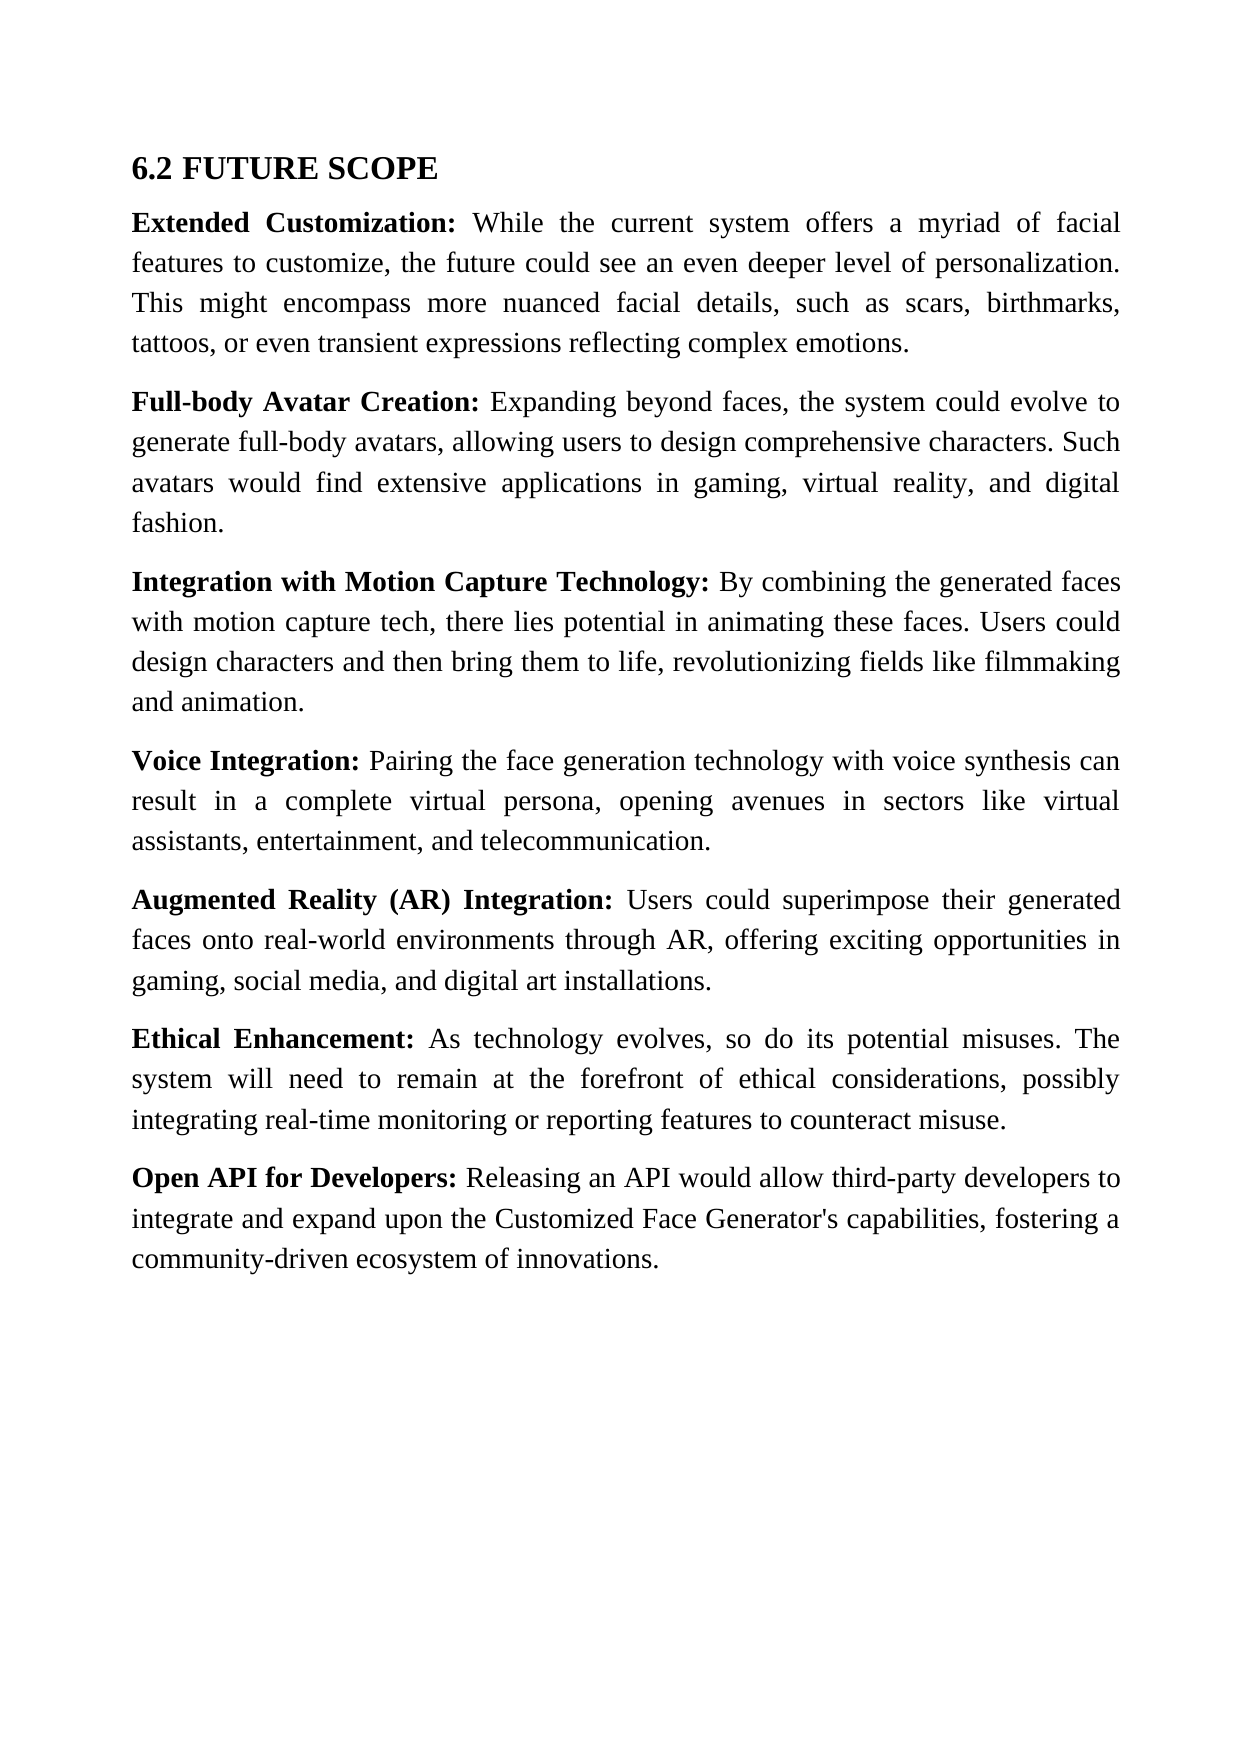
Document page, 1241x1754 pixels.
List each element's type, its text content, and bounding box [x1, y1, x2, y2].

subtitle FUTURE SCOPE [131, 148, 1134, 186]
text Ethical Enhancement: As technology evolves, so do its potential misuses. The system will need to remain at the forefront of ethical considerations, possibly integrating real-time monitoring or reporting features to counteract misuse. [131, 1021, 1121, 1135]
text Full-body Avatar Creation: Expanding beyond faces, the system could evolve to generate full-body avatars, allowing users to design comprehensive characters. Such avatars would find extensive applications in gaming, virtual reality, and digital fashion. [131, 384, 1121, 538]
text Augmented Reality (AR) Integration: Users could superimpose their generated faces onto real-world environments through AR, offering exciting opportunities in gaming, social media, and digital art installations. [131, 882, 1121, 996]
text Integration with Motion Capture Technology: By combining the generated faces with motion capture tech, there lies potential in animating these faces. Users could design characters and then bring them to life, revolutionizing fields like filmmaking and animation. [131, 564, 1121, 718]
text Open API for Developers: Releasing an API would allow third-party developers to integrate and expand upon the Customized Face Generator's capabilities, fostering a community-driven ecosystem of innovations. [131, 1161, 1121, 1274]
text Extended Customization: While the current system offers a myriad of facial features to customize, the future could see an even deeper level of personalization. This might encompass more nuanced facial details, such as scars, birthmarks, tattoos, or even transient expressions reflecting complex emotions. [131, 205, 1121, 359]
text Voice Integration: Pairing the face generation technology with voice synthesis can result in a complete virtual persona, opening avenues in sectors like virtual assistants, entertainment, and telecommunication. [131, 743, 1121, 857]
